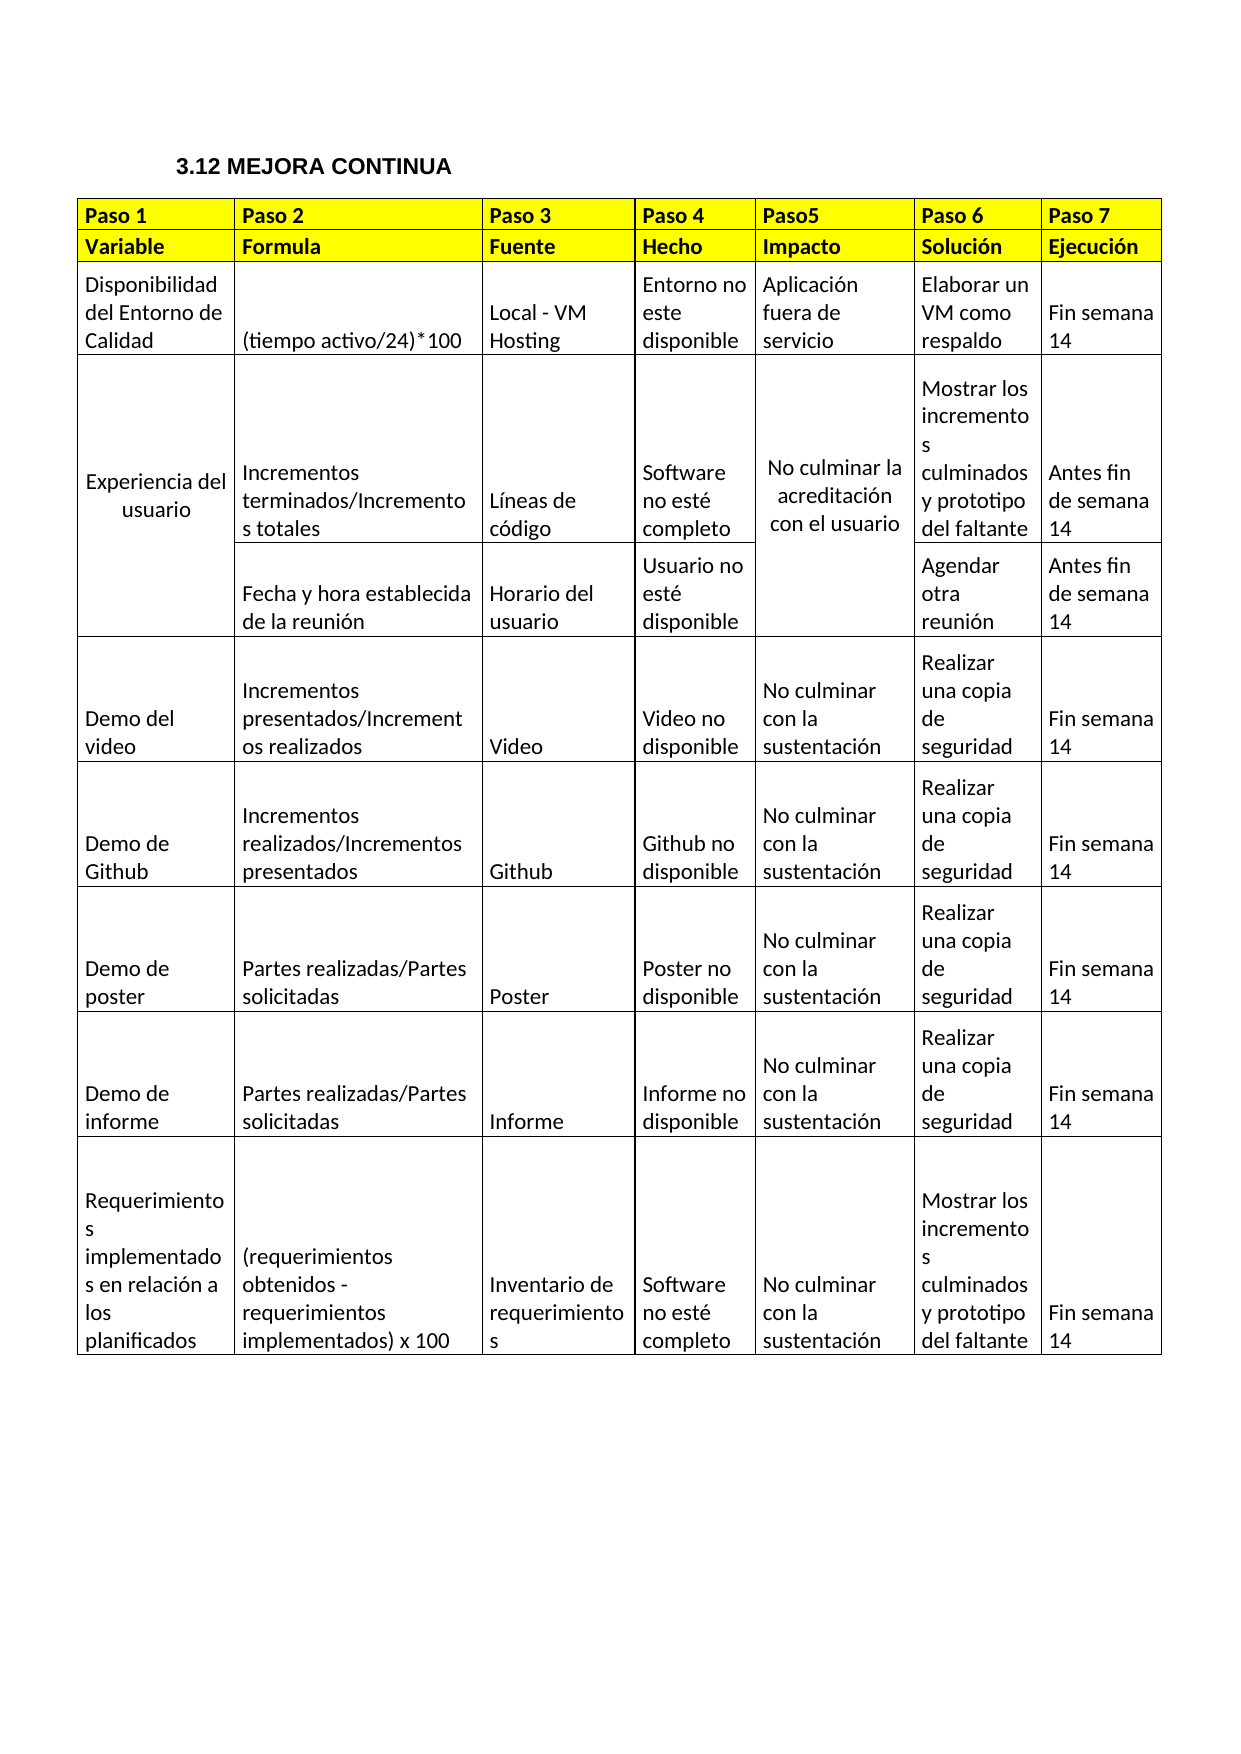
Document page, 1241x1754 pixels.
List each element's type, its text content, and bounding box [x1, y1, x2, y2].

table_cell Elaborar un VM como respaldo [915, 262, 1041, 354]
table_cell No culminar con la sustentación [756, 762, 914, 886]
table_cell Poster no disponible [636, 887, 755, 1011]
table_cell Informe [483, 1012, 634, 1136]
table_cell Fin semana 14 [1042, 1012, 1161, 1136]
table_cell (tiempo activo/24)*100 [235, 262, 482, 354]
table_cell Agendar otra reunión [915, 543, 1041, 636]
table_cell (requerimientos obtenidos - requerimientos implementados) x 100 [235, 1137, 482, 1354]
table_cell Incrementos presentados/Incrementos realizados [235, 637, 482, 761]
table_cell Realizar una copia de seguridad [915, 1012, 1041, 1136]
table_cell Incrementos realizados/Incrementos presentados [235, 762, 482, 886]
table_header Paso 2 [235, 199, 482, 229]
table_cell Realizar una copia de seguridad [915, 637, 1041, 761]
table_cell Github [483, 762, 634, 886]
table_cell Video [483, 637, 634, 761]
table_cell No culminar con la sustentación [756, 887, 914, 1011]
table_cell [483, 1137, 634, 1354]
table_cell Partes realizadas/Partes solicitadas [235, 1012, 482, 1136]
table_cell Incrementos terminados/Incrementos totales [235, 355, 482, 542]
table_cell Realizar una copia de seguridad [915, 887, 1041, 1011]
table_cell Demo de informe [78, 1012, 234, 1136]
table_cell Hecho [636, 230, 755, 261]
table_cell Demo de poster [78, 887, 234, 1011]
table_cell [636, 1137, 755, 1354]
table_cell Fin semana 14 [1042, 887, 1161, 1011]
table_header Paso5 [756, 199, 914, 229]
table_cell Impacto [756, 230, 914, 261]
table_cell Fin semana 14 [1042, 762, 1161, 886]
table_cell Experiencia del usuario [78, 355, 234, 636]
table_cell Realizar una copia de seguridad [915, 762, 1041, 886]
table_cell Demo de Github [78, 762, 234, 886]
table_cell Poster [483, 887, 634, 1011]
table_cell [915, 1137, 1041, 1354]
table_cell Video no disponible [636, 637, 755, 761]
text 3.12 MEJORA CONTINUA [176, 153, 1063, 179]
table_header Paso 4 [636, 199, 755, 229]
table_cell Mostrar los incrementos culminados y prototipo del faltante [915, 355, 1041, 542]
table_cell Antes fin de semana 14 [1042, 543, 1161, 636]
table_cell Líneas de código [483, 355, 634, 542]
table_cell Fuente [483, 230, 634, 261]
table_cell Ejecución [1042, 230, 1161, 261]
table_cell Variable [78, 230, 234, 261]
table_cell Fecha y hora establecida de la reunión [235, 543, 482, 636]
table_cell Usuario no esté disponible [636, 543, 755, 636]
table_cell Requerimientos implementados en relación a los planificados [78, 1137, 234, 1354]
table_cell No culminar con la sustentación [756, 1012, 914, 1136]
table_cell Aplicación fuera de servicio [756, 262, 914, 354]
table_cell Github no disponible [636, 762, 755, 886]
table_cell Solución [915, 230, 1041, 261]
table_header Paso 7 [1042, 199, 1161, 229]
table_cell Informe no disponible [636, 1012, 755, 1136]
table_cell Fin semana 14 [1042, 262, 1161, 354]
table_cell Disponibilidad del Entorno de Calidad [78, 262, 234, 354]
table_header Paso 1 [78, 199, 234, 229]
table_cell No culminar la acreditación con el usuario [756, 355, 914, 636]
table_cell Fin semana 14 [1042, 1137, 1161, 1354]
table_cell Formula [235, 230, 482, 261]
table_header Paso 3 [483, 199, 634, 229]
table_cell Local - VM Hosting [483, 262, 634, 354]
table_cell Demo del video [78, 637, 234, 761]
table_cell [756, 1137, 914, 1354]
table_cell Software no esté completo [636, 355, 755, 542]
table_cell Entorno no este disponible [636, 262, 755, 354]
table_header Paso 6 [915, 199, 1041, 229]
table_cell Antes fin de semana 14 [1042, 355, 1161, 542]
table_cell No culminar con la sustentación [756, 637, 914, 761]
table_cell Fin semana 14 [1042, 637, 1161, 761]
table_cell Horario del usuario [483, 543, 634, 636]
table_cell Partes realizadas/Partes solicitadas [235, 887, 482, 1011]
